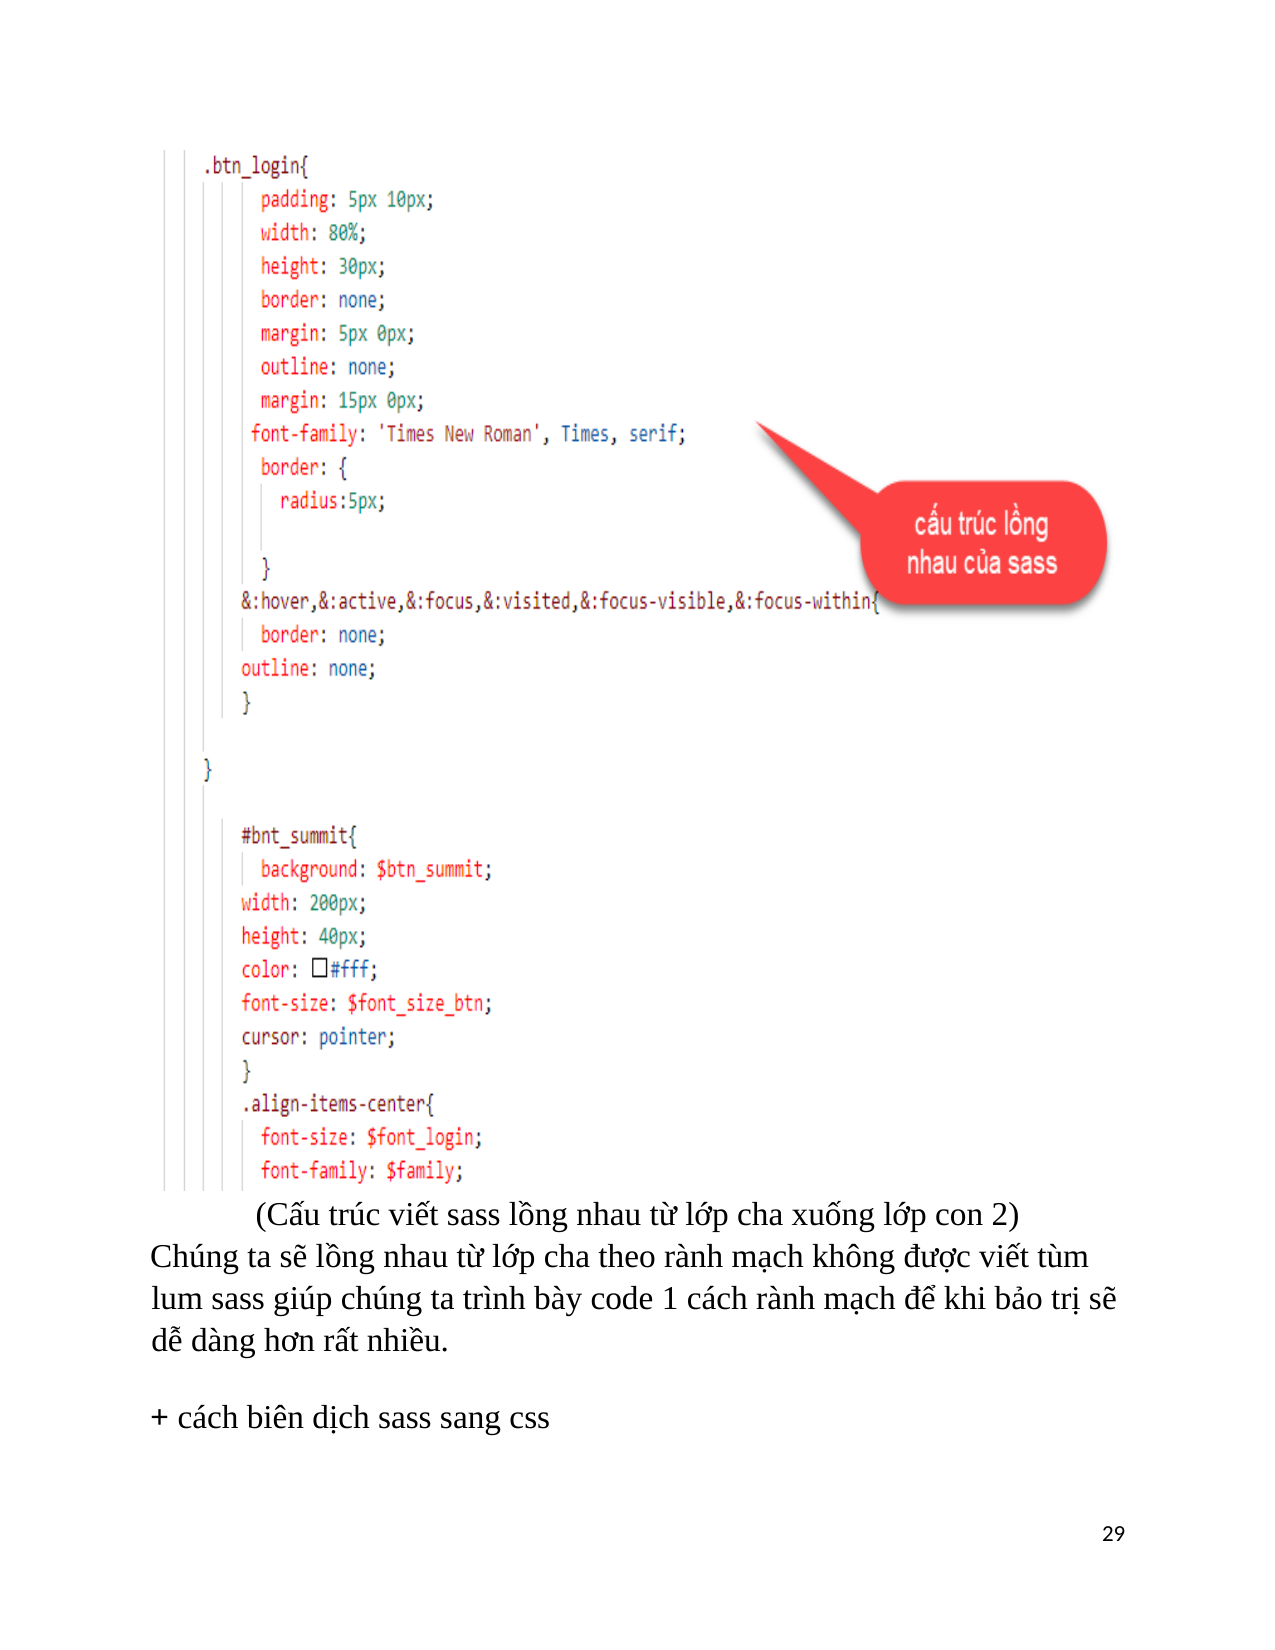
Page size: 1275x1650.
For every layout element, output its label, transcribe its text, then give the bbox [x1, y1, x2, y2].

picture [150, 150, 1125, 1191]
text + cách biên dịch sass sang css [150, 1397, 1125, 1436]
text Chúng ta sẽ lồng nhau từ lớp cha theo rành mạch không được viết tùm lum sass giúp chúng ta trình bày code 1 cách rành mạch để khi bảo trị sẽ dễ dàng hơn rất nhiều. [150, 1236, 1125, 1359]
text (Cấu trúc viết sass lồng nhau từ lớp cha xuống lớp con 2) [150, 1194, 1125, 1232]
